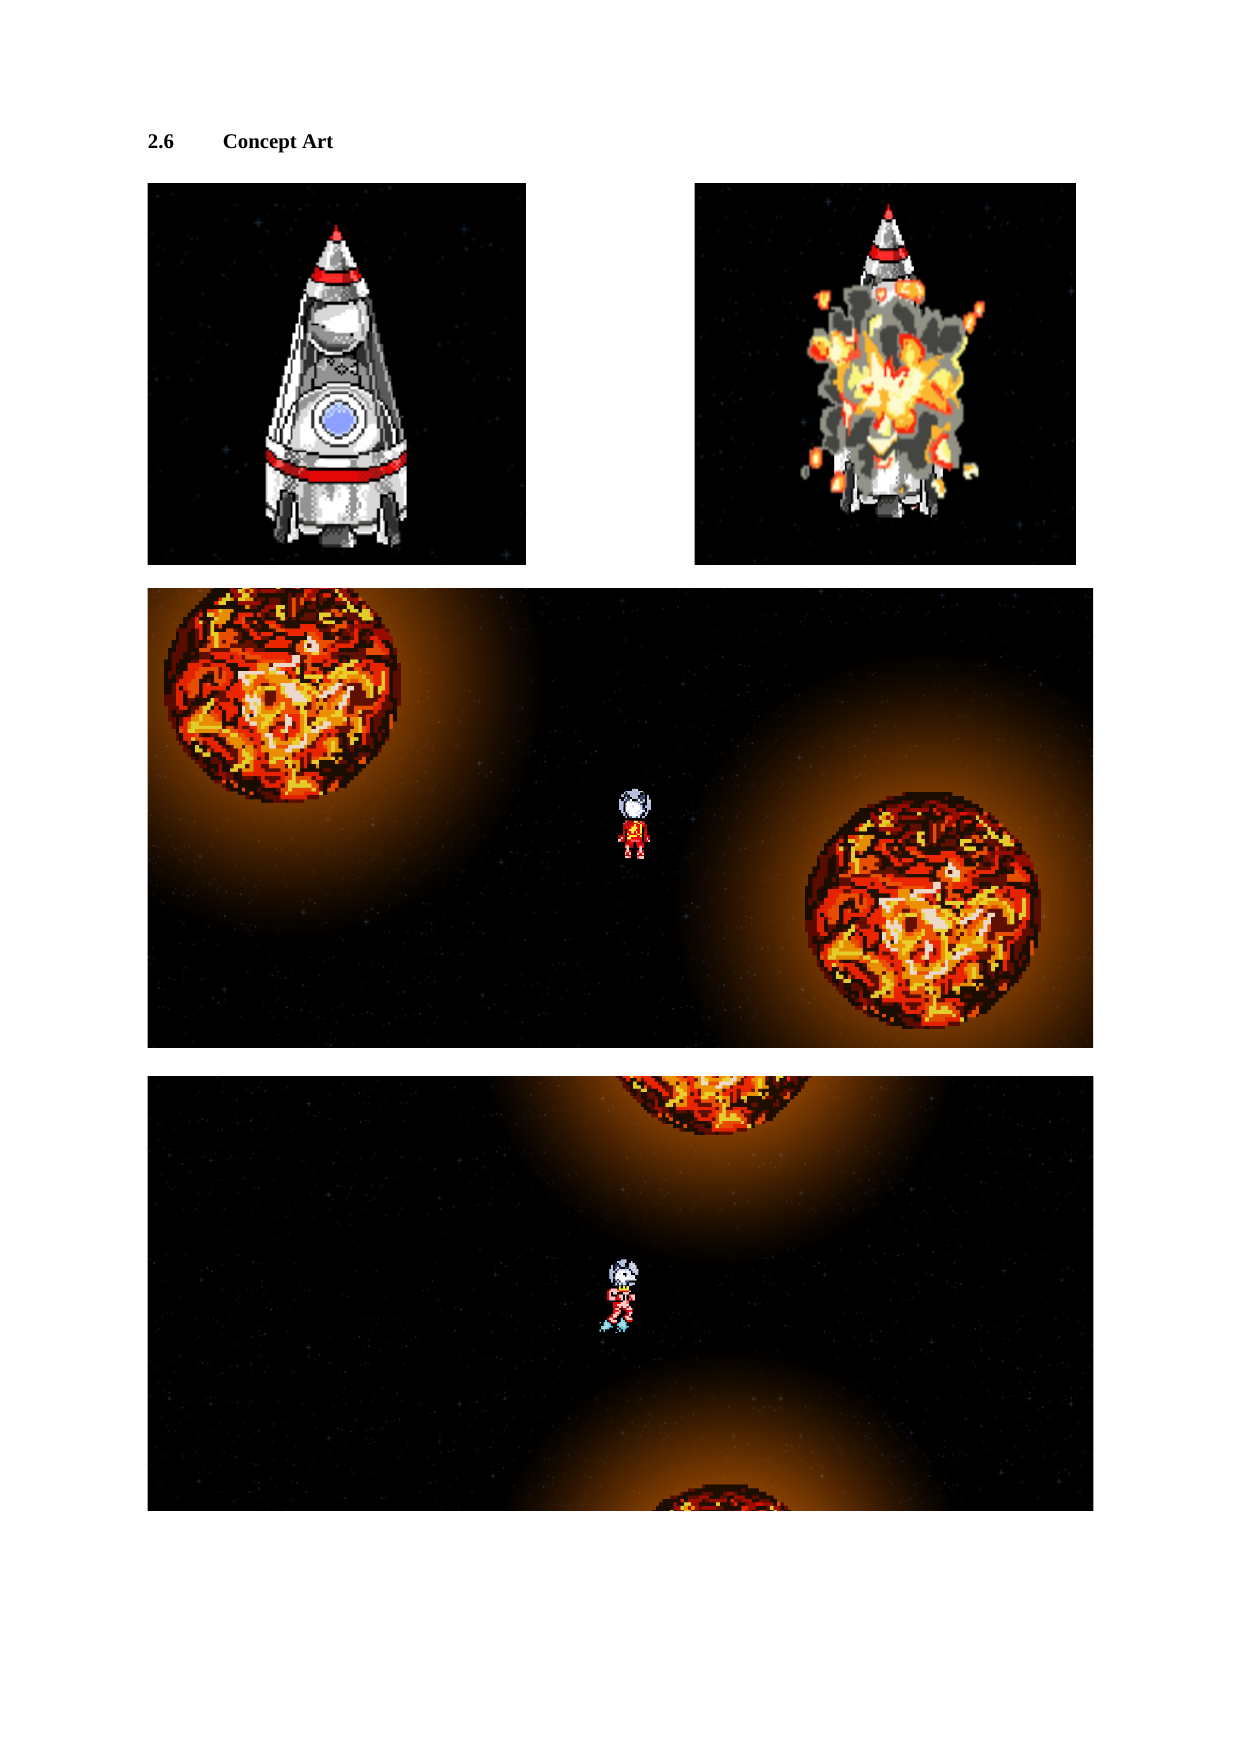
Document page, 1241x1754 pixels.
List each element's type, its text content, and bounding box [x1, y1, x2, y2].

list Concept Art [148, 129, 1093, 153]
picture [147, 183, 526, 565]
picture [694, 183, 1076, 565]
picture [147, 588, 1094, 1048]
picture [147, 1076, 1094, 1511]
